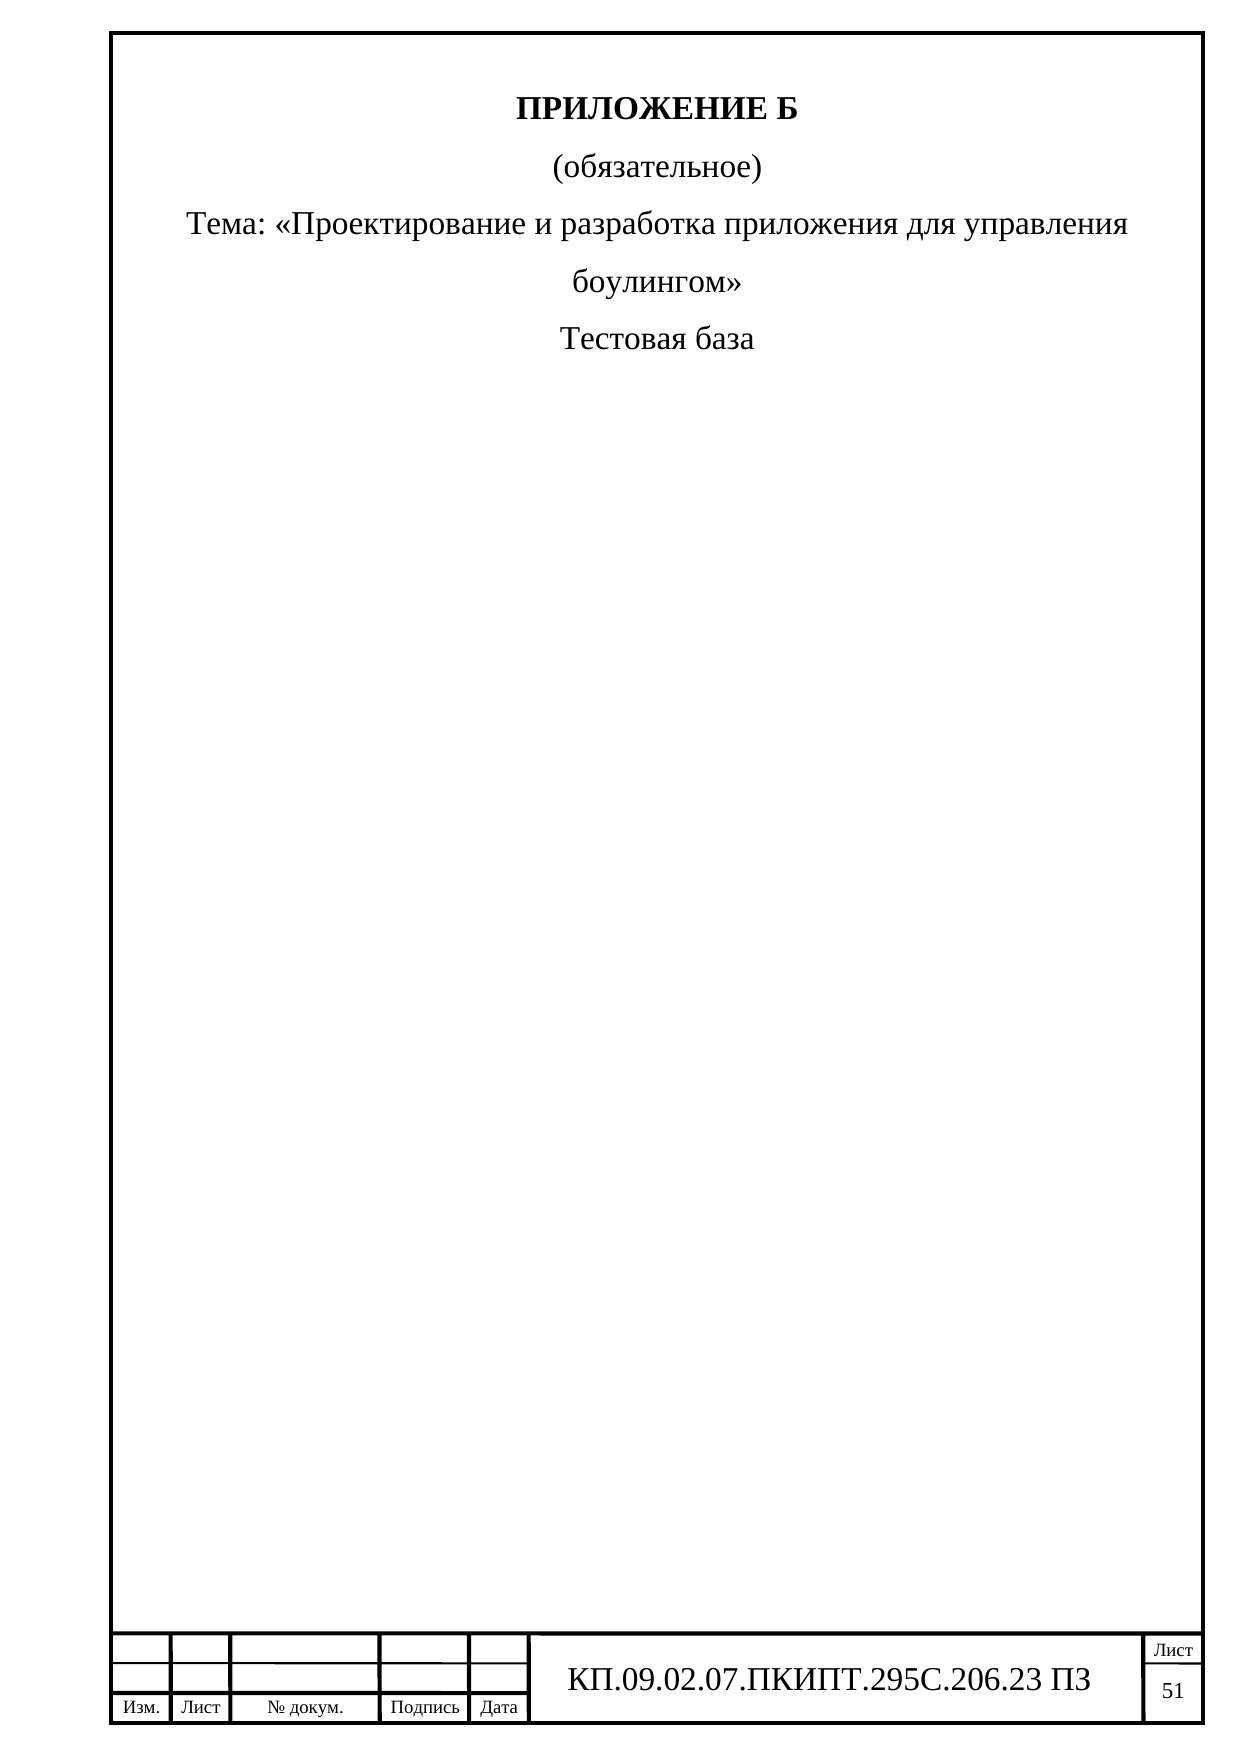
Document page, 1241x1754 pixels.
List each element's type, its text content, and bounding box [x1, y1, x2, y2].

subtitle Тестовая база [148, 319, 1167, 357]
text (обязательное) [148, 146, 1167, 184]
subtitle ПРИЛОЖЕНИЕ Б [148, 89, 1167, 127]
text Тема: «Проектирование и разработка приложения для управления боулингом» [148, 204, 1167, 299]
